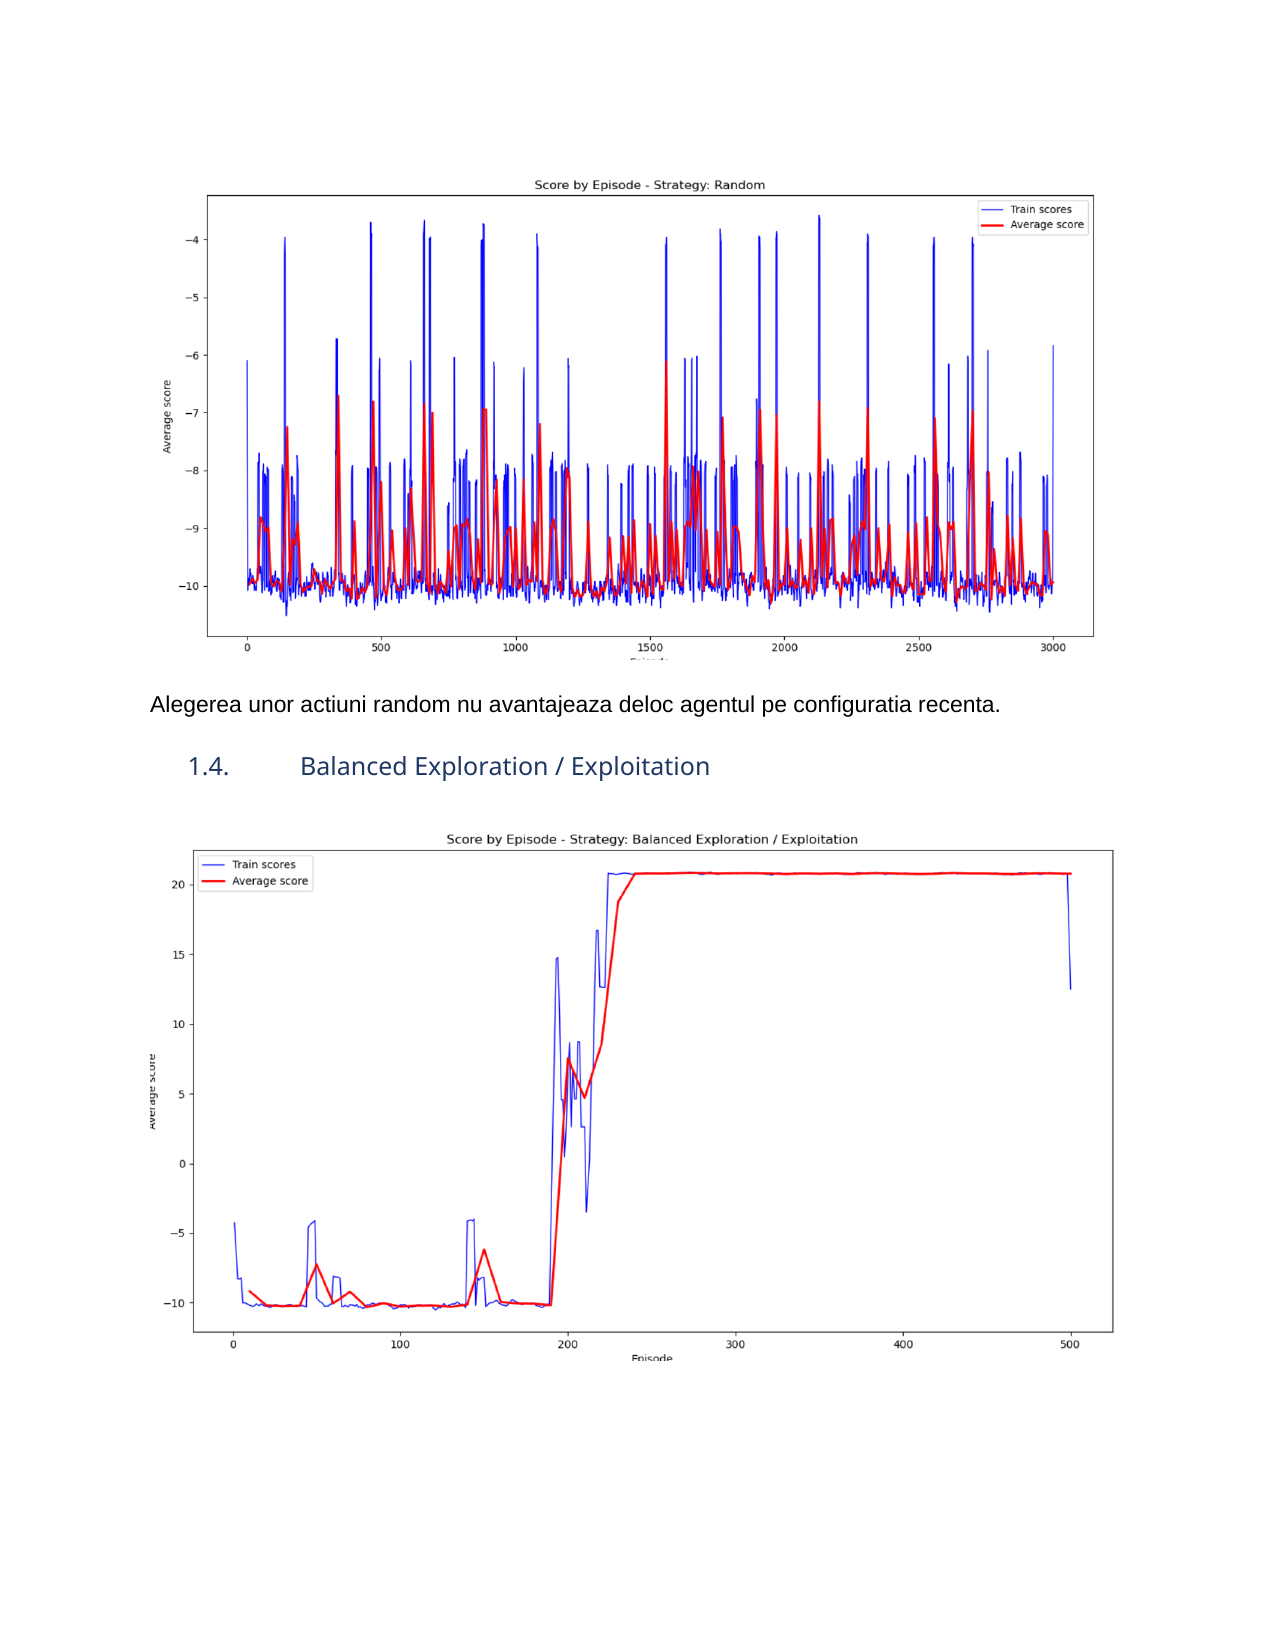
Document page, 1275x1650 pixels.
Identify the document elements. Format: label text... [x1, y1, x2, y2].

text Alegerea unor actiuni random nu avantajeaza deloc agentul pe configuratia recenta. [150, 691, 1125, 717]
picture [150, 810, 1125, 1361]
picture [150, 150, 1125, 660]
subtitle Balanced Exploration / Exploitation [187, 748, 1125, 782]
